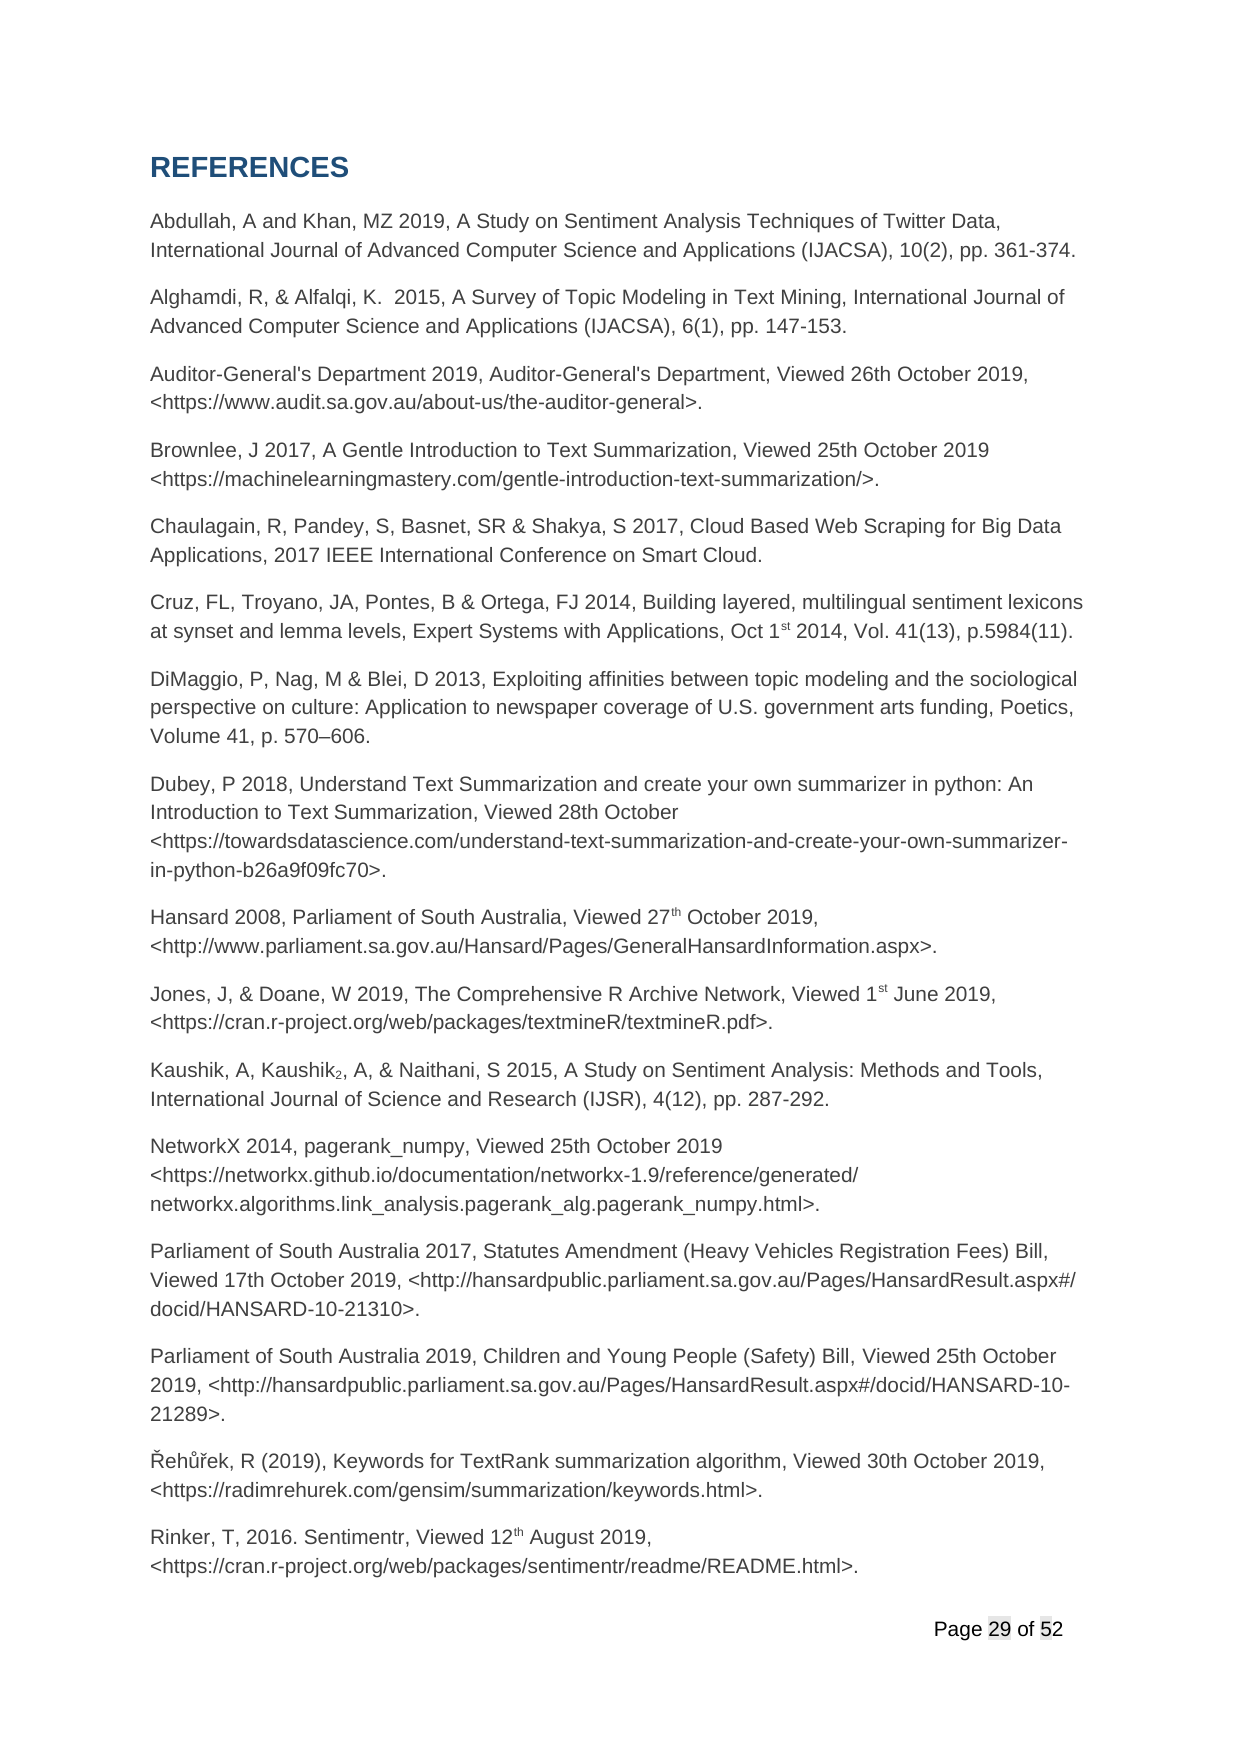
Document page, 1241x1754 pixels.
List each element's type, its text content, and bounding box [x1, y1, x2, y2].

text Kaushik, A, Kaushik2, A, & Naithani, S 2015, A Study on Sentiment Analysis: Methods and Tools, International Journal of Science and Research (IJSR), 4(12), pp. 287-292. [150, 1058, 1090, 1110]
text Hansard 2008, Parliament of South Australia, Viewed 27th October 2019, <http://www.parliament.sa.gov.au/Hansard/Pages/GeneralHansardInformation.aspx>. [150, 905, 1090, 958]
text Parliament of South Australia 2017, Statutes Amendment (Heavy Vehicles Registration Fees) Bill, Viewed 17th October 2019, <http://hansardpublic.parliament.sa.gov.au/Pages/HansardResult.aspx#/docid/HANSARD-10-21310>. [150, 1239, 1090, 1320]
text Jones, J, & Doane, W 2019, The Comprehensive R Archive Network, Viewed 1st June 2019, <https://cran.r-project.org/web/packages/textmineR/textmineR.pdf>. [150, 981, 1090, 1034]
text NetworkX 2014, pagerank_numpy, Viewed 25th October 2019 <https://networkx.github.io/documentation/networkx-1.9/reference/generated/networkx.algorithms.link_analysis.pagerank_alg.pagerank_numpy.html>. [150, 1134, 1090, 1215]
text Abdullah, A and Khan, MZ 2019, A Study on Sentiment Analysis Techniques of Twitter Data, International Journal of Advanced Computer Science and Applications (IJACSA), 10(2), pp. 361-374. [150, 209, 1090, 262]
text Brownlee, J 2017, A Gentle Introduction to Text Summarization, Viewed 25th October 2019 <https://machinelearningmastery.com/gentle-introduction-text-summarization/>. [150, 438, 1090, 490]
text Řehůřek, R (2019), Keywords for TextRank summarization algorithm, Viewed 30th October 2019, <https://radimrehurek.com/gensim/summarization/keywords.html>. [150, 1449, 1090, 1502]
text Alghamdi, R, & Alfalqi, K. 2015, A Survey of Topic Modeling in Text Mining, International Journal of Advanced Computer Science and Applications (IJACSA), 6(1), pp. 147-153. [150, 285, 1090, 338]
text Parliament of South Australia 2019, Children and Young People (Safety) Bill, Viewed 25th October 2019, <http://hansardpublic.parliament.sa.gov.au/Pages/HansardResult.aspx#/docid/HANSARD-10-21289>. [150, 1344, 1090, 1425]
text Cruz, FL, Troyano, JA, Pontes, B & Ortega, FJ 2014, Building layered, multilingual sentiment lexicons at synset and lemma levels, Expert Systems with Applications, Oct 1st 2014, Vol. 41(13), p.5984(11). [150, 590, 1090, 643]
text Chaulagain, R, Pandey, S, Basnet, SR & Shakya, S 2017, Cloud Based Web Scraping for Big Data Applications, 2017 IEEE International Conference on Smart Cloud. [150, 514, 1090, 567]
text Dubey, P 2018, Understand Text Summarization and create your own summarizer in python: An Introduction to Text Summarization, Viewed 28th October <https://towardsdatascience.com/understand-text-summarization-and-create-your-own-summarizer-in-python-b26a9f09fc70>. [150, 771, 1090, 882]
text DiMaggio, P, Nag, M & Blei, D 2013, Exploiting affinities between topic modeling and the sociological perspective on culture: Application to newspaper coverage of U.S. government arts funding, Poetics, Volume 41, p. 570–606. [150, 666, 1090, 748]
text Rinker, T, 2016. Sentimentr, Viewed 12th August 2019, <https://cran.r-project.org/web/packages/sentimentr/readme/README.html>. [150, 1525, 1090, 1578]
text Auditor-General's Department 2019, Auditor-General's Department, Viewed 26th October 2019, <https://www.audit.sa.gov.au/about-us/the-auditor-general>. [150, 361, 1090, 414]
text References [150, 150, 1090, 183]
